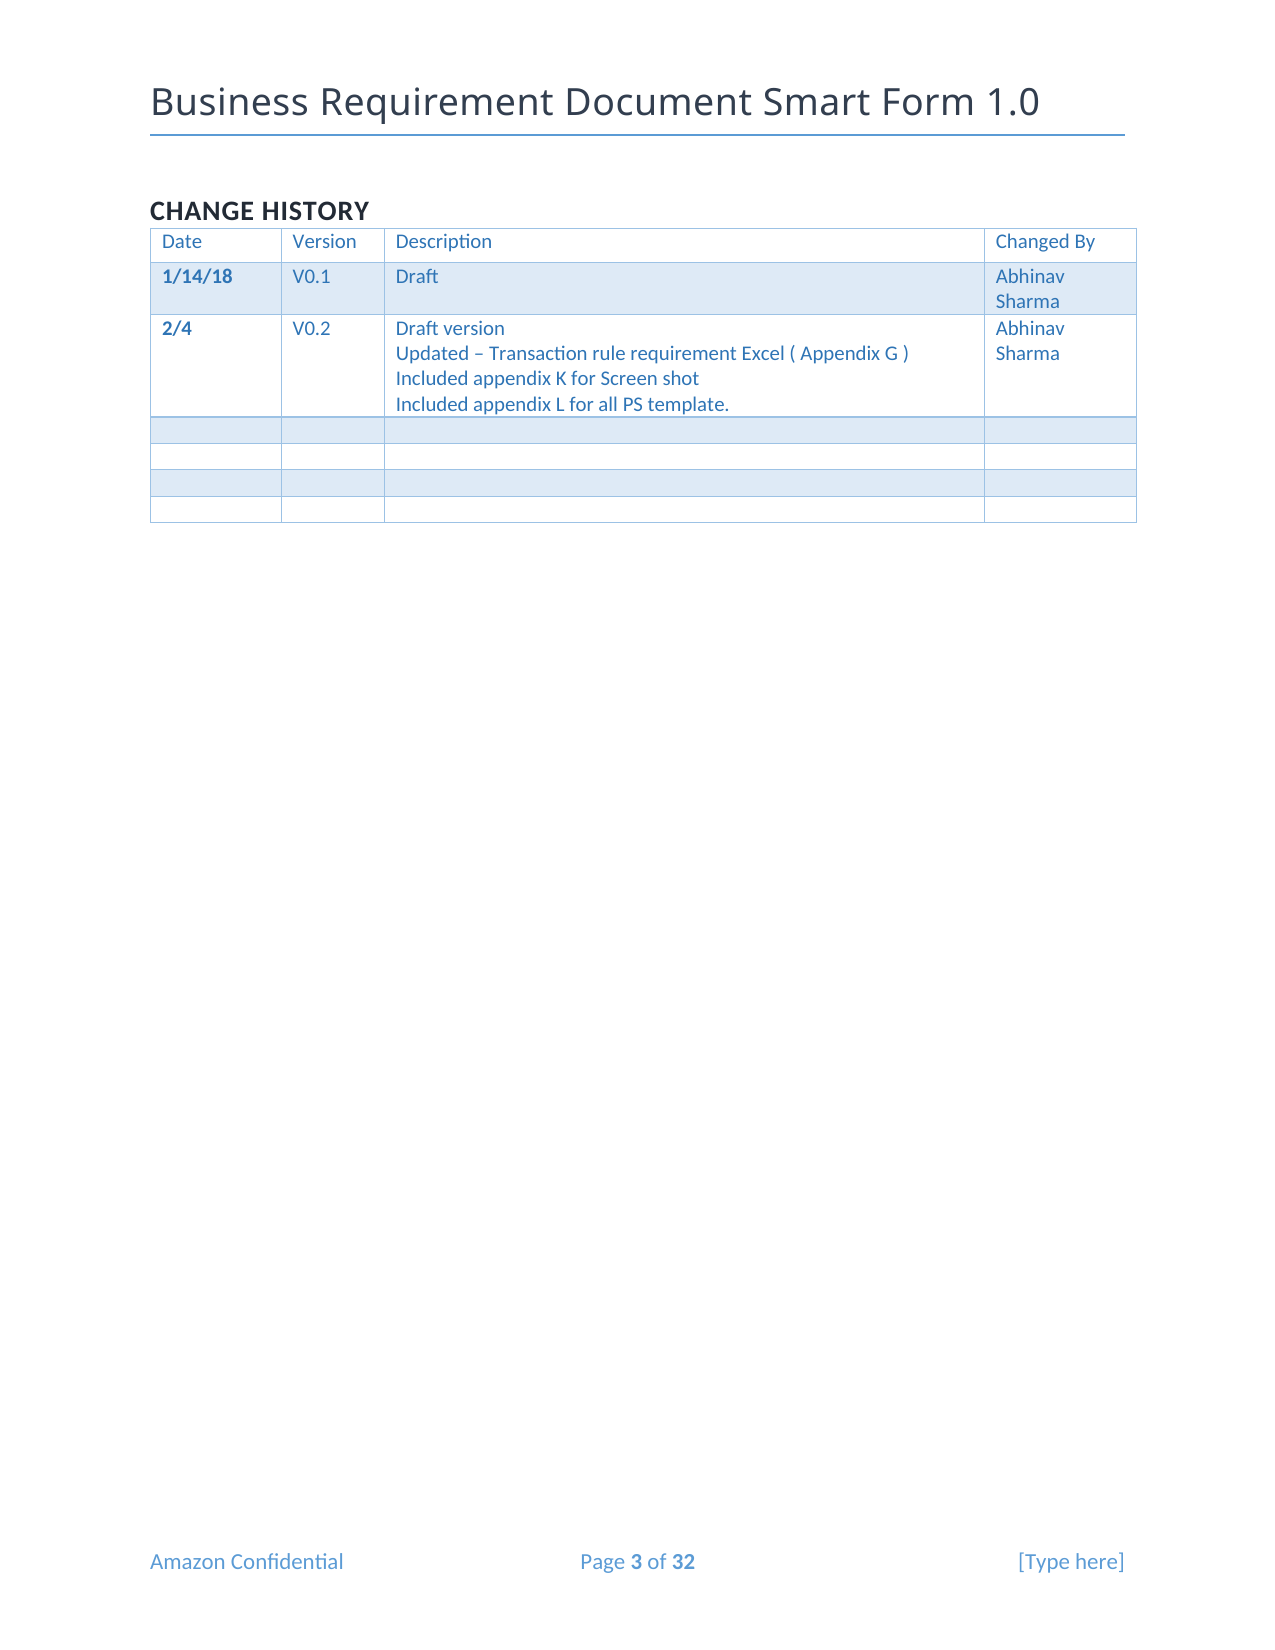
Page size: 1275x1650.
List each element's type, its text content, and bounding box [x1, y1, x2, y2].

table_cell 1/14/18 [151, 263, 281, 314]
table_cell Abhinav Sharma [985, 315, 1136, 416]
table_cell [151, 444, 281, 469]
table_cell [385, 444, 984, 469]
table_cell [385, 470, 984, 496]
table_header Version [282, 229, 384, 262]
table_cell 2/4 [151, 315, 281, 416]
table_cell [985, 444, 1136, 469]
table_cell [282, 470, 384, 496]
table_cell [385, 418, 984, 443]
table_header Description [385, 229, 984, 262]
table_cell Draft version Updated – Transaction rule requirement Excel ( Appendix G ) Included appendix K for Screen shot Included appendix L for all PS template. [385, 315, 984, 416]
table_cell [985, 470, 1136, 496]
table_cell [985, 497, 1136, 522]
table_header Changed By [985, 229, 1136, 262]
table_cell V0.1 [282, 263, 384, 314]
table_cell [151, 497, 281, 522]
table_cell [282, 497, 384, 522]
table_cell V0.2 [282, 315, 384, 416]
table_cell [385, 497, 984, 522]
subtitle Change History [150, 193, 1125, 227]
table_cell [282, 418, 384, 443]
table_cell [151, 470, 281, 496]
table_cell Abhinav Sharma [985, 263, 1136, 314]
table_cell Draft [385, 263, 984, 314]
table_cell [985, 418, 1136, 443]
table_cell [151, 418, 281, 443]
table_cell [282, 444, 384, 469]
table_header Date [151, 229, 281, 262]
